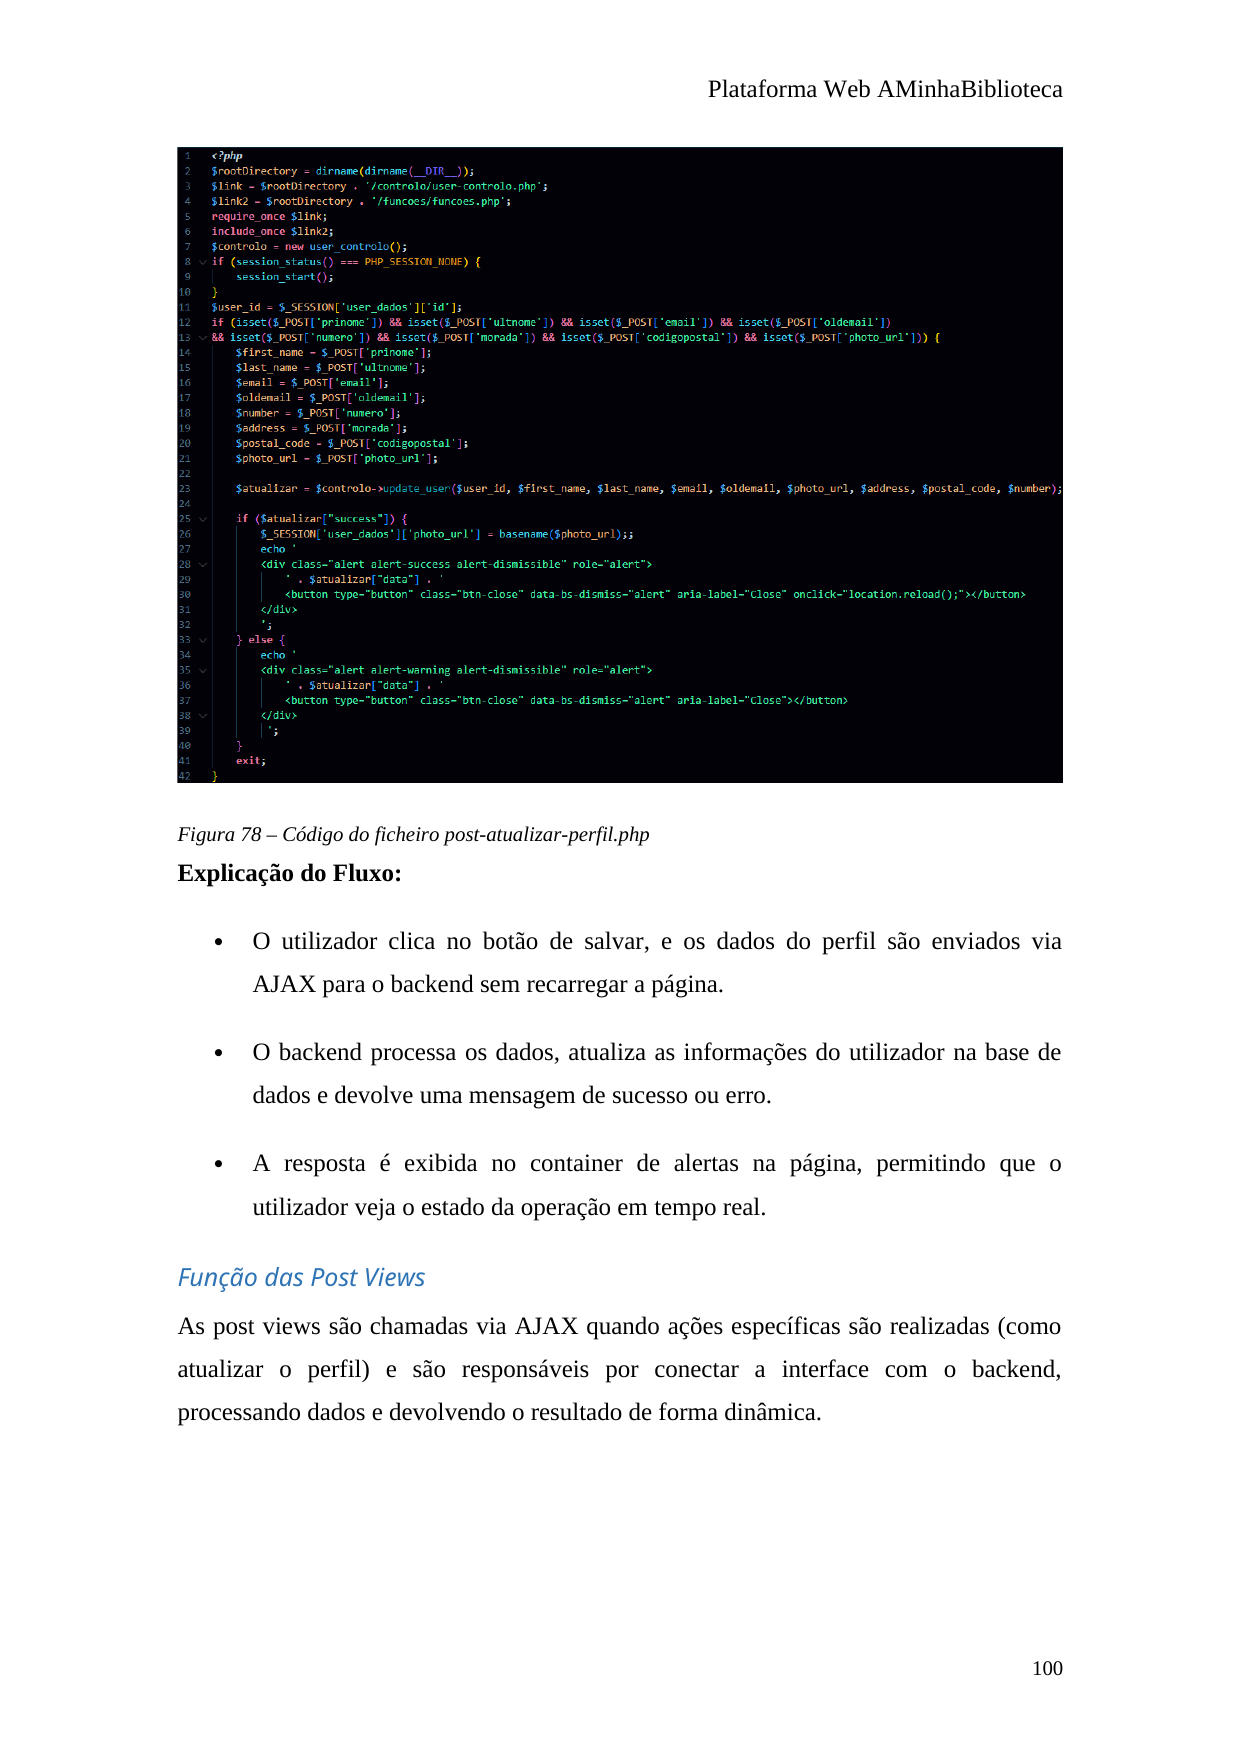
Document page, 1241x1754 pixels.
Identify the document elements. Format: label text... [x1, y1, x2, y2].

picture [177, 147, 1063, 783]
text As post views são chamadas via AJAX quando ações específicas são realizadas (como atualizar o perfil) e são responsáveis por conectar a interface com o backend, processando dados e devolvendo o resultado de forma dinâmica. [177, 1311, 1063, 1426]
list O utilizador clica no botão de salvar, e os dados do perfil são enviados via AJAX para o backend sem recarregar a página. [215, 926, 1063, 998]
text Explicação do Fluxo: [177, 858, 1063, 887]
list A resposta é exibida no container de alertas na página, permitindo que o utilizador veja o estado da operação em tempo real. [215, 1148, 1063, 1220]
list O backend processa os dados, atualiza as informações do utilizador na base de dados e devolve uma mensagem de sucesso ou erro. [215, 1037, 1063, 1109]
subtitle Função das Post Views [177, 1260, 1063, 1294]
